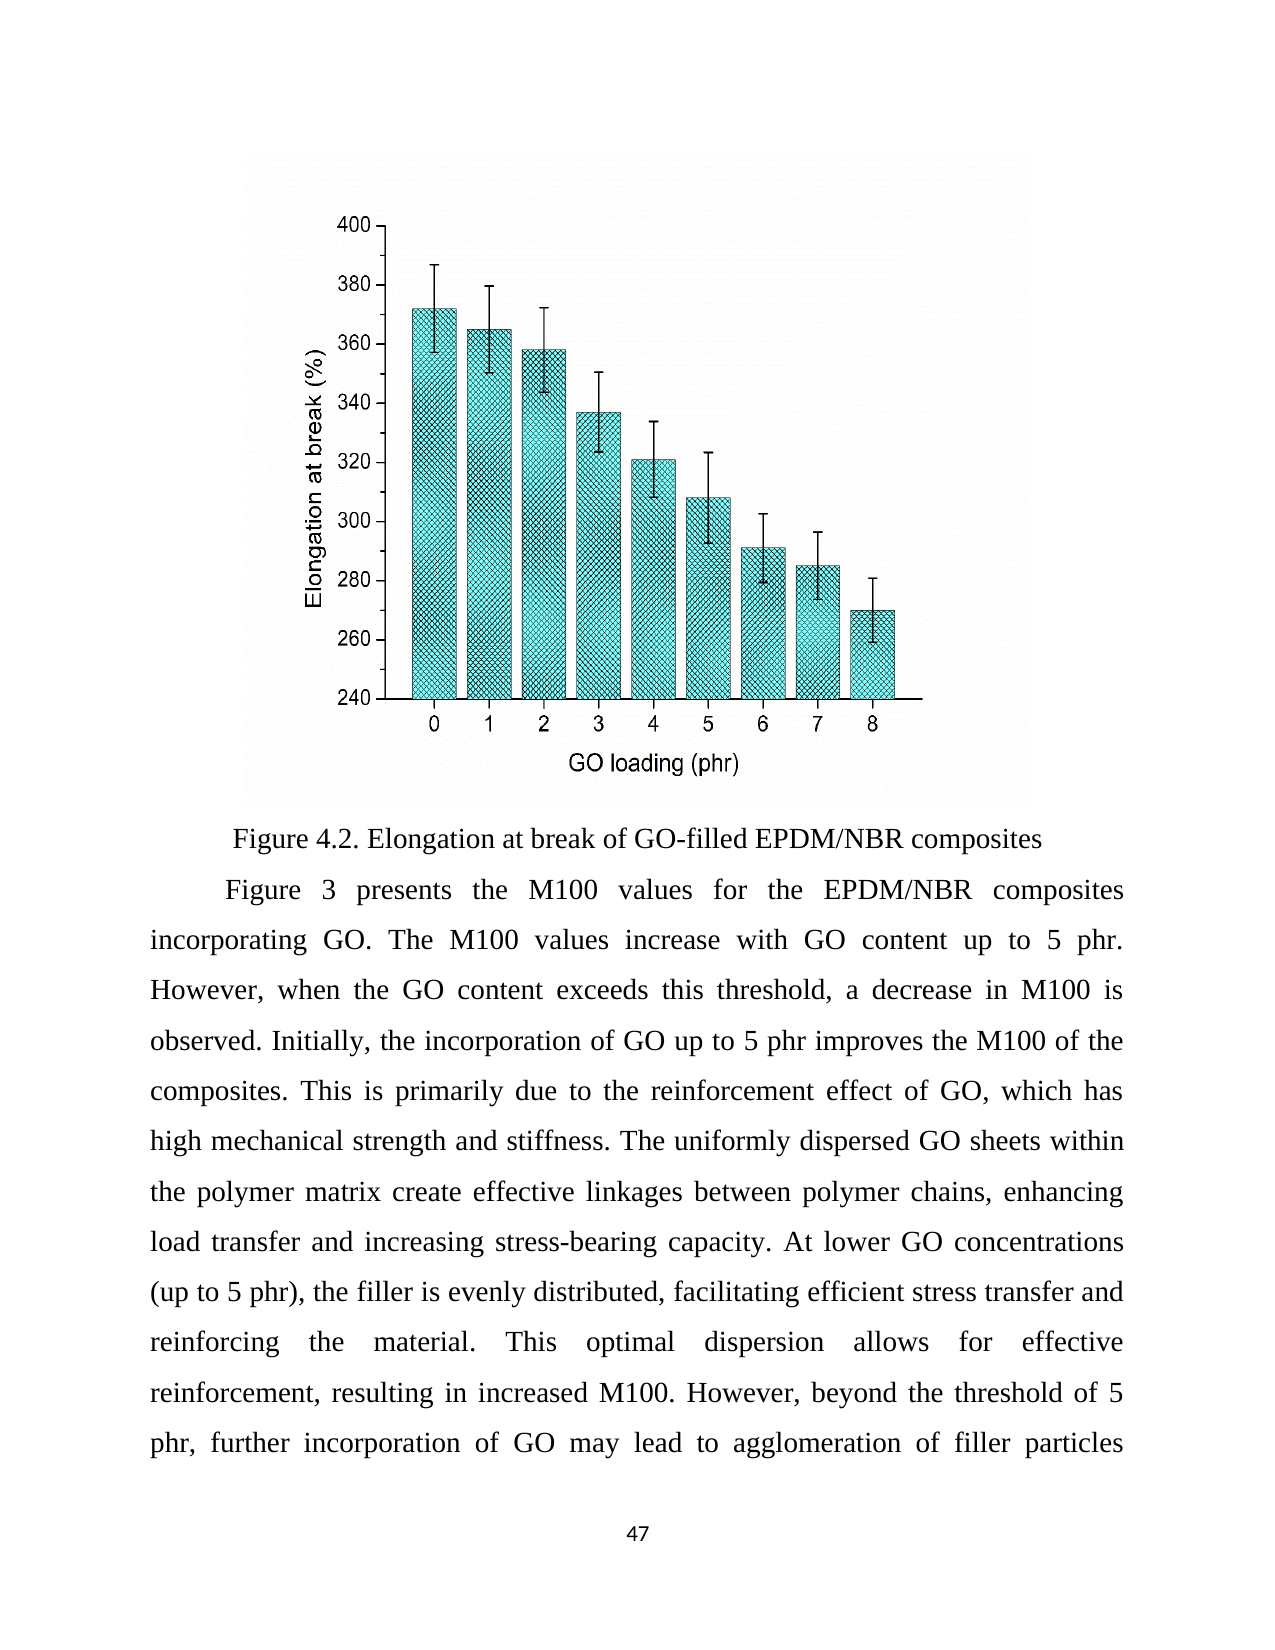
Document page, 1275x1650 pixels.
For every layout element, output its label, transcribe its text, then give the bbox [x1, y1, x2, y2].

picture [244, 150, 1031, 808]
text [150, 872, 1125, 1459]
text Figure 4.2. Elongation at break of GO-filled EPDM/NBR composites [150, 821, 1125, 855]
